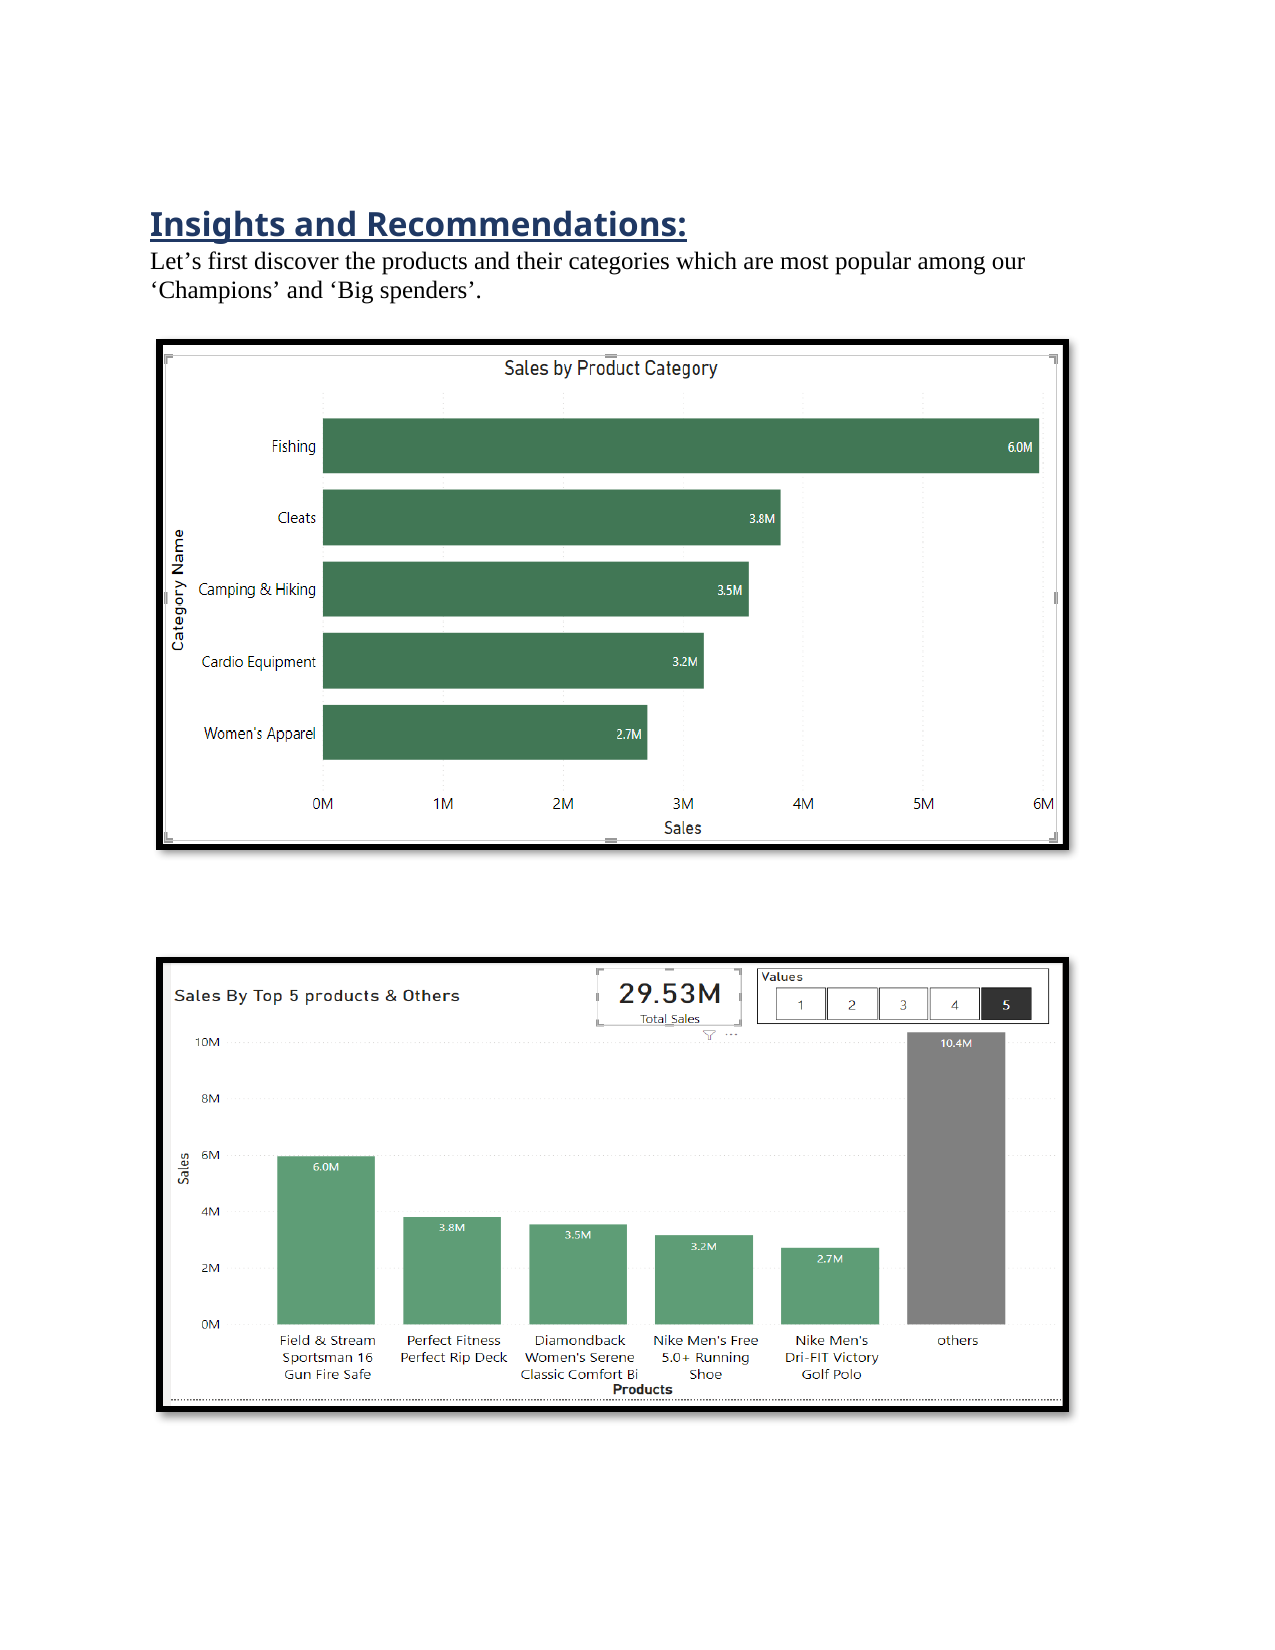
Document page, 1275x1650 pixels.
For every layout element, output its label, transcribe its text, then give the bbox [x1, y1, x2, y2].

picture [163, 345, 1063, 844]
text Let’s first discover the products and their categories which are most popular among our ‘Champions’ and ‘Big spenders’. [150, 246, 1125, 304]
picture [163, 963, 1063, 1406]
text Insights and Recommendations: [150, 201, 1125, 246]
